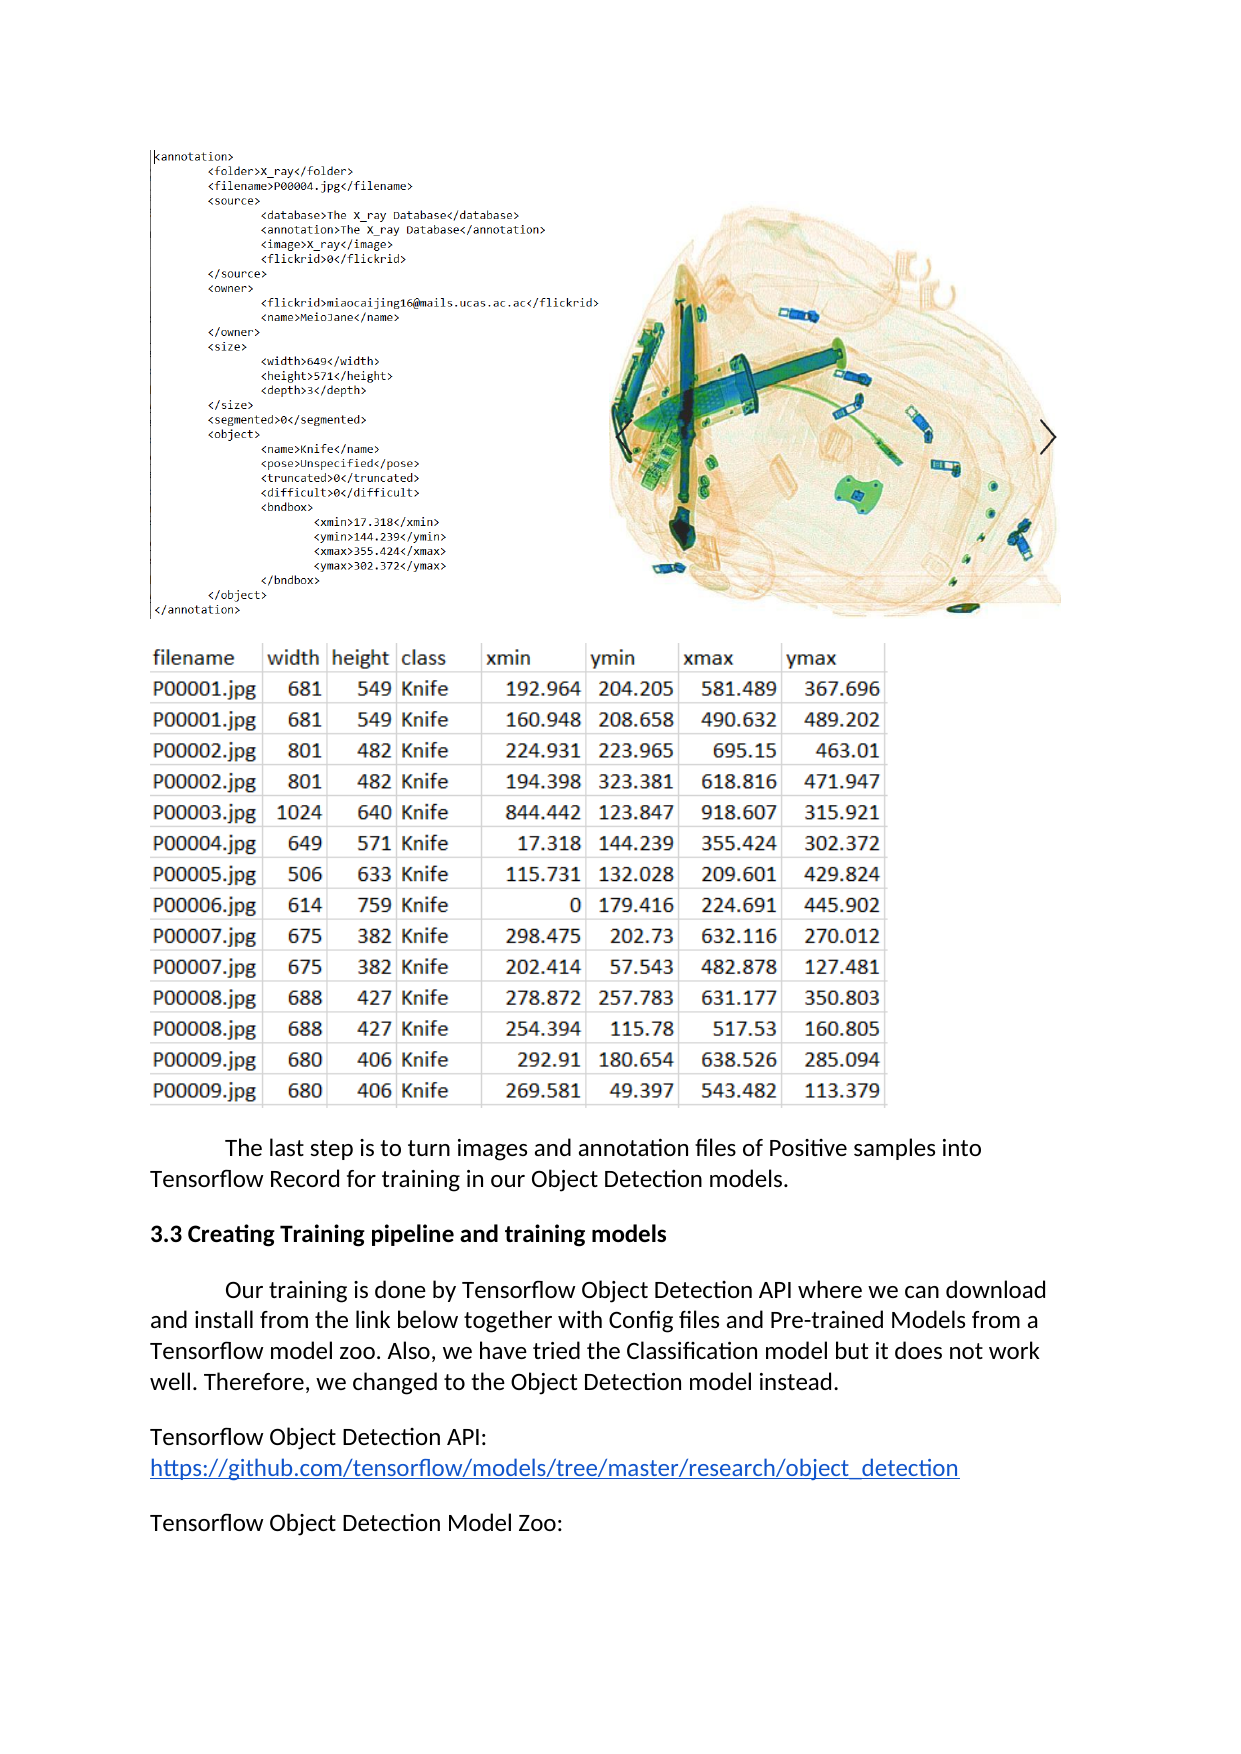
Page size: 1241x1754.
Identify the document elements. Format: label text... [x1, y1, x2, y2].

text Tensorflow Object Detection Model Zoo: [150, 1507, 1090, 1538]
text Tensorflow Object Detection API: https://github.com/tensorflow/models/tree/master/research/object_detection [150, 1421, 1090, 1482]
text 3.3 Creating Training pipeline and training models [150, 1218, 1090, 1249]
text The last step is to turn images and annotation files of Positive samples into Tensorflow Record for training in our Object Detection models. [150, 1132, 1090, 1193]
text Our training is done by Tensorflow Object Detection API where we can download and install from the link below together with Config files and Pre-trained Models from a Tensorflow model zoo. Also, we have tried the Classification model but it does not work well. Therefore, we changed to the Object Detection model instead. [150, 1274, 1090, 1396]
picture [150, 643, 888, 1108]
picture [150, 150, 1069, 619]
